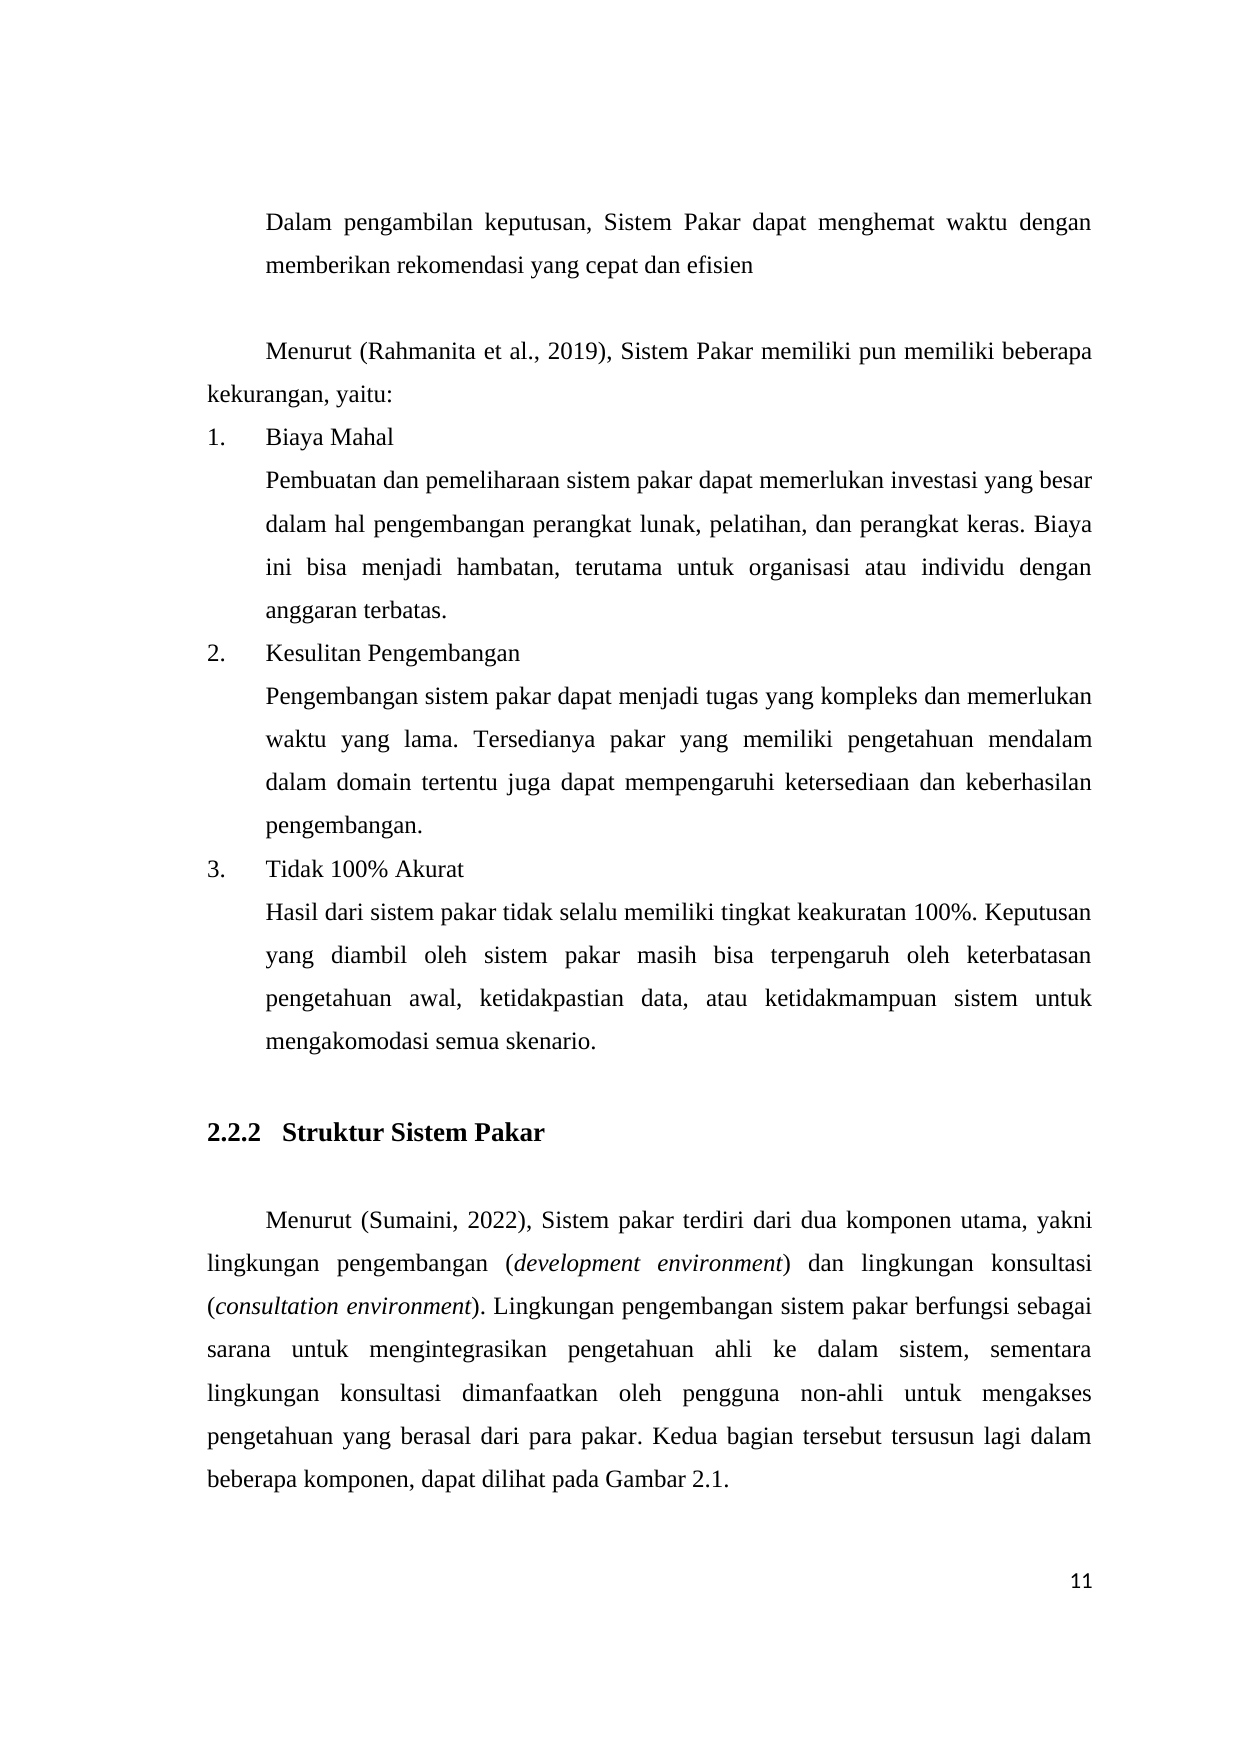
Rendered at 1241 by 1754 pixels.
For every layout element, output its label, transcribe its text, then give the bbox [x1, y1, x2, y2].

subtitle Struktur Sistem Pakar [207, 1117, 1092, 1148]
list Tidak 100% Akurat [207, 854, 1092, 882]
text Pengembangan sistem pakar dapat menjadi tugas yang kompleks dan memerlukan waktu yang lama. Tersedianya pakar yang memiliki pengetahuan mendalam dalam domain tertentu juga dapat mempengaruhi ketersediaan dan keberhasilan pengembangan. [265, 681, 1092, 839]
list Kesulitan Pengembangan [207, 638, 1092, 667]
text Hasil dari sistem pakar tidak selalu memiliki tingkat keakuratan 100%. Keputusan yang diambil oleh sistem pakar masih bisa terpengaruh oleh keterbatasan pengetahuan awal, ketidakpastian data, atau ketidakmampuan sistem untuk mengakomodasi semua skenario. [265, 897, 1092, 1055]
text Menurut , Sistem Pakar memiliki pun memiliki beberapa kekurangan, yaitu: [207, 336, 1092, 408]
list Biaya Mahal [207, 422, 1092, 451]
text Pembuatan dan pemeliharaan sistem pakar dapat memerlukan investasi yang besar dalam hal pengembangan perangkat lunak, pelatihan, dan perangkat keras. Biaya ini bisa menjadi hambatan, terutama untuk organisasi atau individu dengan anggaran terbatas. [265, 466, 1092, 624]
text Menurut , Sistem pakar terdiri dari dua komponen utama, yakni lingkungan pengembangan (development environment) dan lingkungan konsultasi (consultation environment). Lingkungan pengembangan sistem pakar berfungsi sebagai sarana untuk mengintegrasikan pengetahuan ahli ke dalam sistem, sementara lingkungan konsultasi dimanfaatkan oleh pengguna non-ahli untuk mengakses pengetahuan yang berasal dari para pakar. Kedua bagian tersebut tersusun lagi dalam beberapa komponen, dapat dilihat pada Gambar 2.1. [207, 1205, 1092, 1493]
list Dalam pengambilan keputusan, Sistem Pakar dapat menghemat waktu dengan memberikan rekomendasi yang cepat dan efisien [265, 207, 1092, 279]
